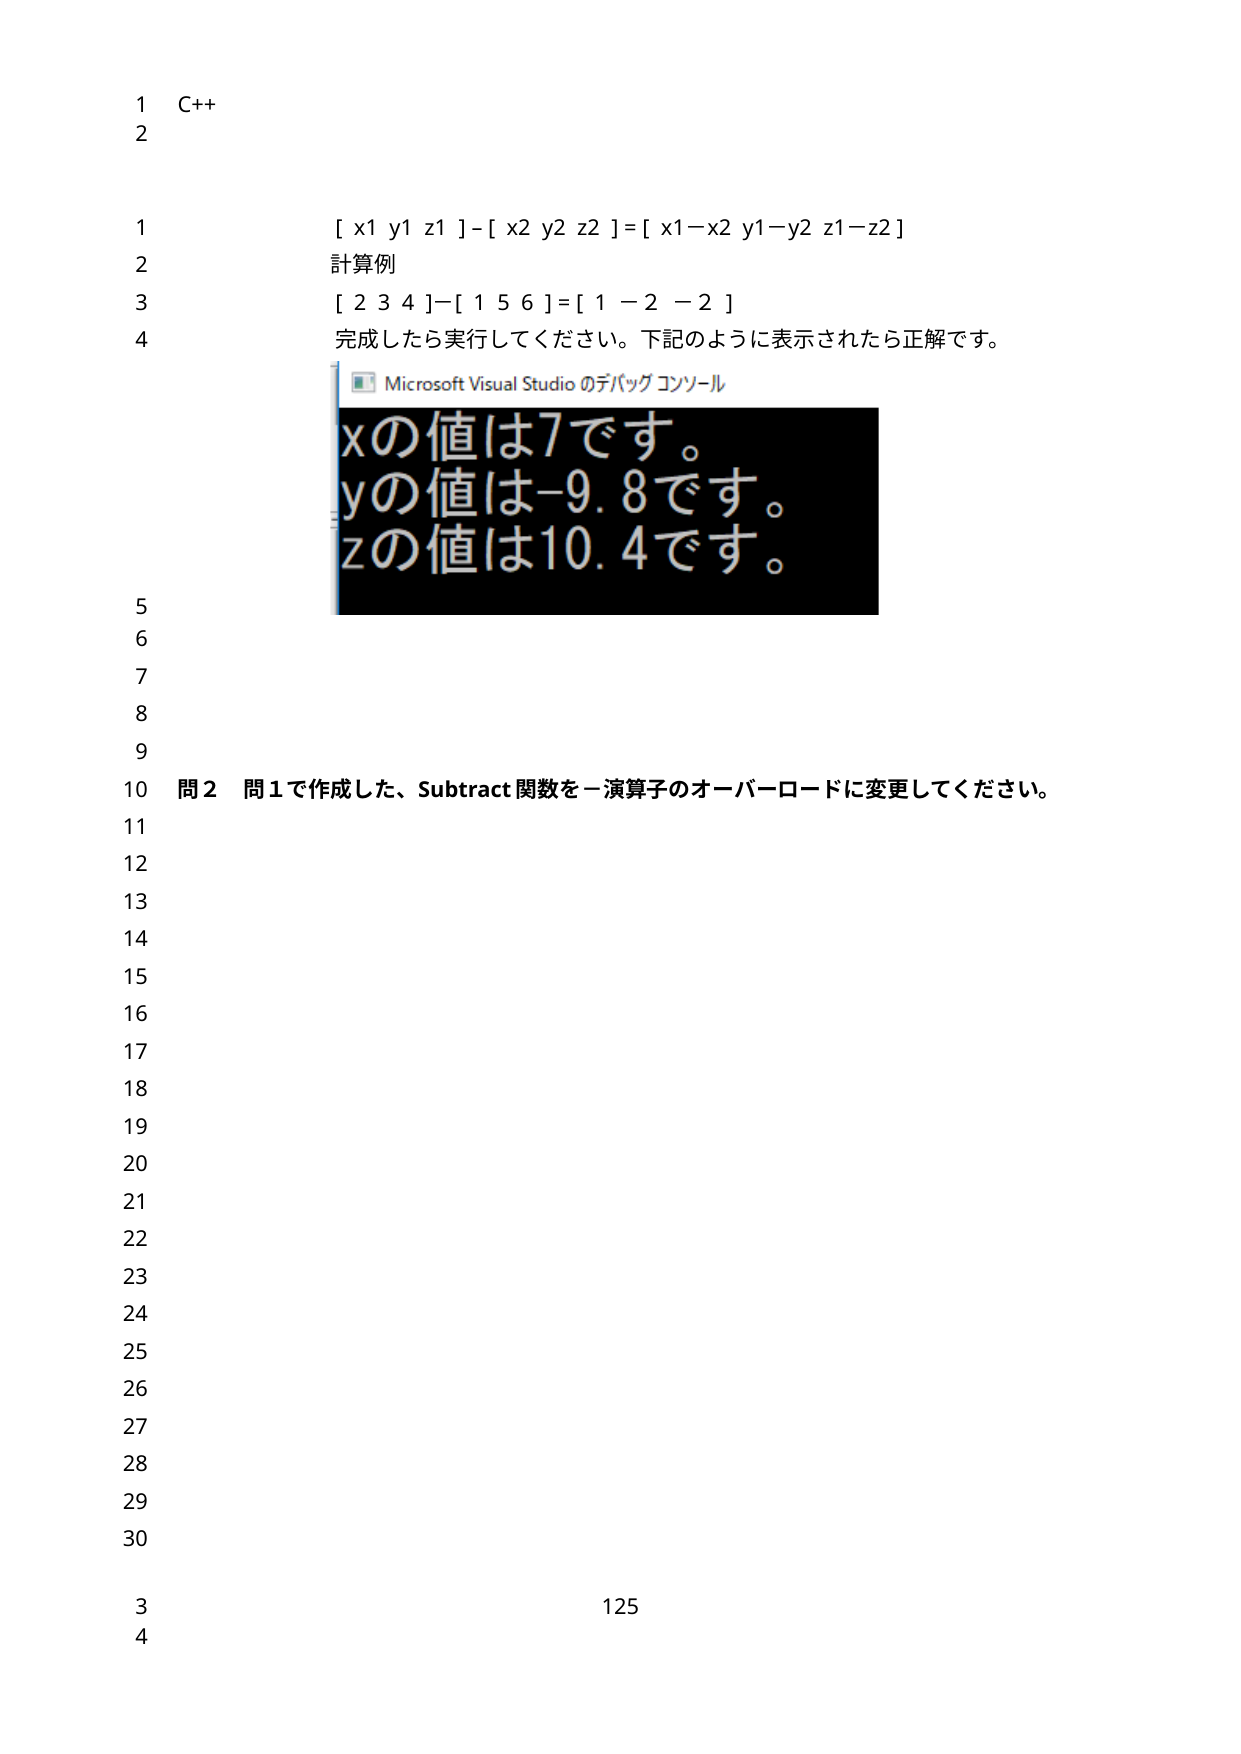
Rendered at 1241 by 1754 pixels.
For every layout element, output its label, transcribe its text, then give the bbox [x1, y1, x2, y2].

text 完成したら実行してください。下記のように表示されたら正解です。 [177, 319, 1063, 357]
text 問２ 問１で作成した、Subtract関数を－演算子のオーバーロードに変更してください。 [177, 769, 1063, 807]
picture [330, 361, 879, 615]
text 計算例 [177, 244, 1063, 282]
text [ 2 3 4 ]－[ 1 5 6 ] = [ 1 －２ －２ ] [177, 282, 1063, 319]
text [ x1 y1 z1 ] – [ x2 y2 z2 ] = [ x1－x2 y1－y2 z1－z2 ] [177, 207, 1063, 244]
